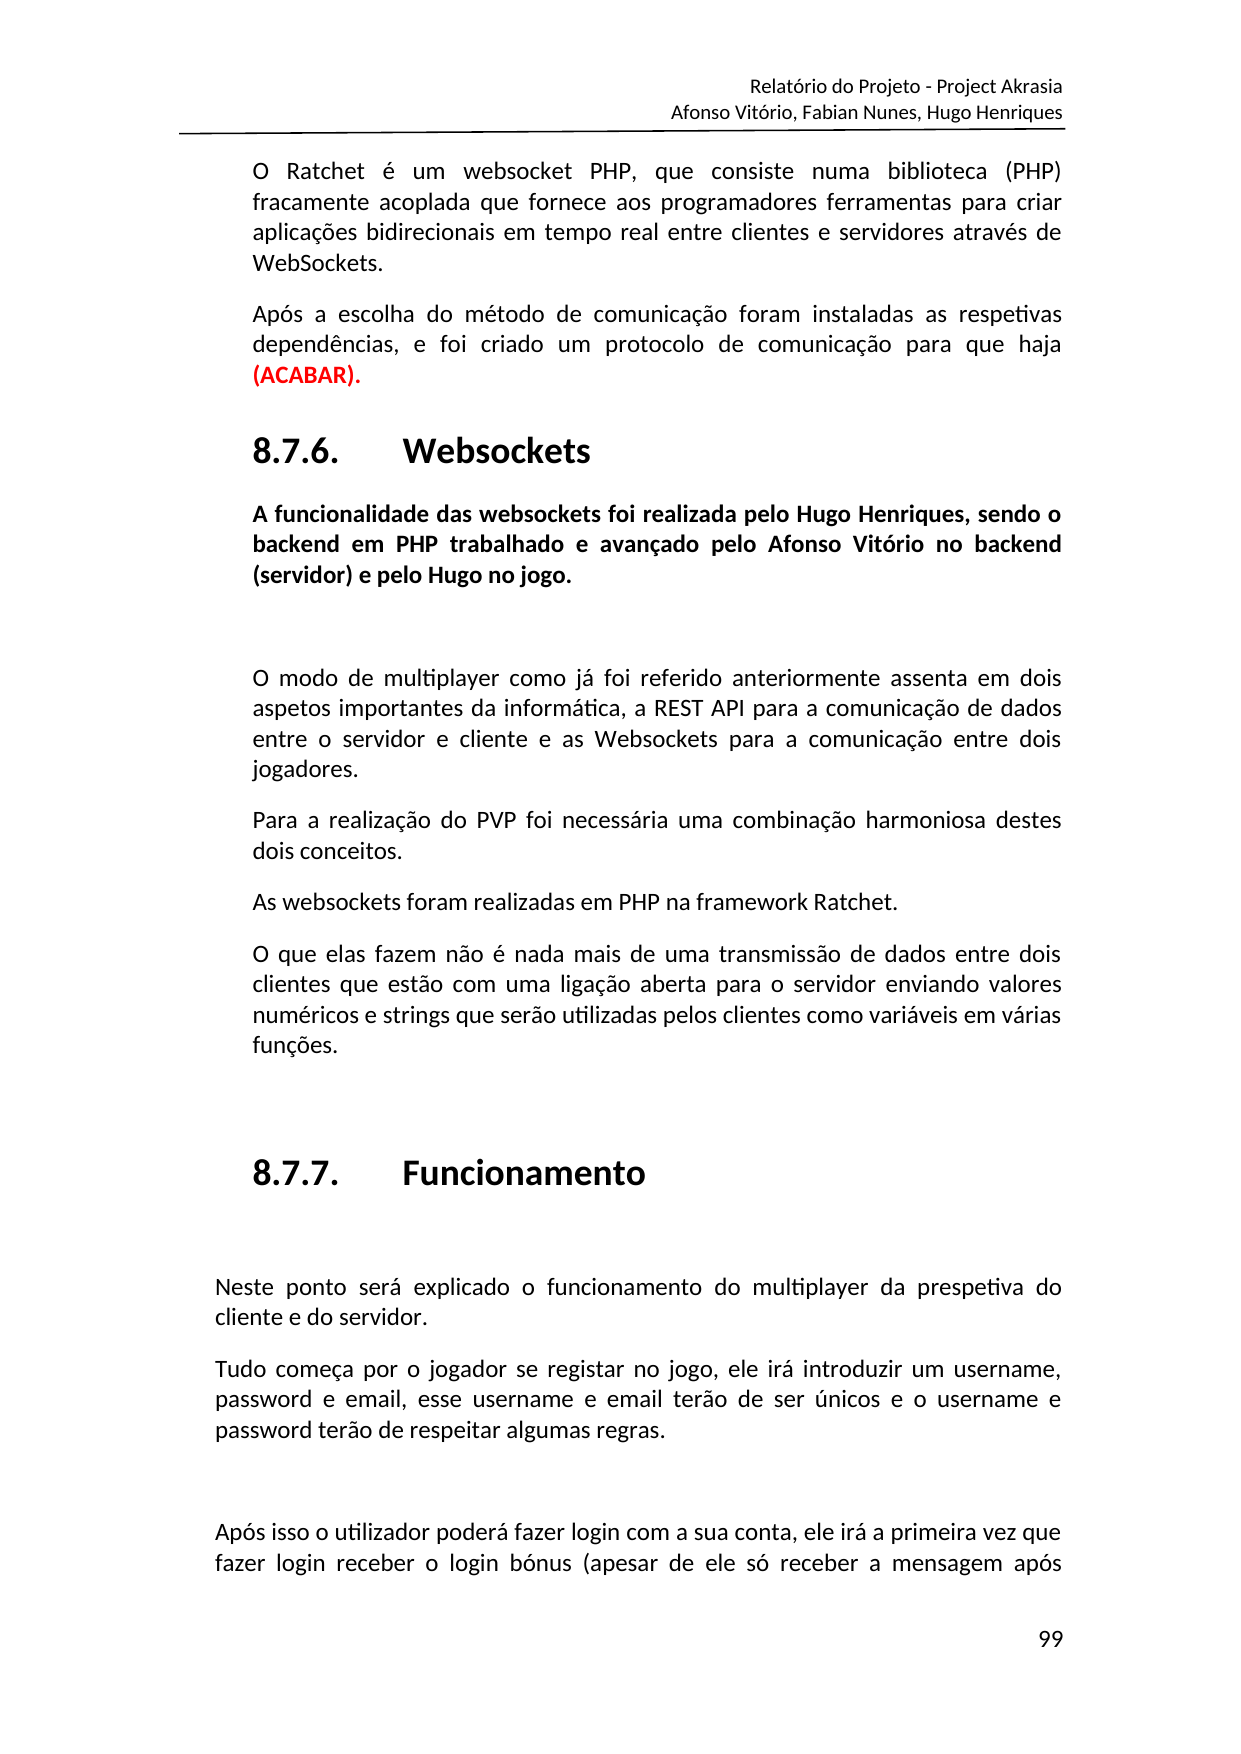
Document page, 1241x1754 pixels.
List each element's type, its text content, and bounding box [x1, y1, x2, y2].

text O modo de multiplayer como já foi referido anteriormente assenta em dois aspetos importantes da informática, a REST API para a comunicação de dados entre o servidor e cliente e as Websockets para a comunicação entre dois jogadores. [252, 662, 1063, 784]
text Após a escolha do método de comunicação foram instaladas as respetivas dependências, e foi criado um protocolo de comunicação para que haja (ACABAR). [252, 298, 1063, 389]
text O que elas fazem não é nada mais de uma transmissão de dados entre dois clientes que estão com uma ligação aberta para o servidor enviando valores numéricos e strings que serão utilizadas pelos clientes como variáveis em várias funções. [252, 938, 1063, 1060]
text As websockets foram realizadas em PHP na framework Ratchet. [252, 886, 1063, 917]
text Neste ponto será explicado o funcionamento do multiplayer da prespetiva do cliente e do servidor. [215, 1271, 1063, 1332]
text Tudo começa por o jogador se registar no jogo, ele irá introduzir um username, password e email, esse username e email terão de ser únicos e o username e password terão de respeitar algumas regras. [215, 1353, 1063, 1444]
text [215, 1517, 1063, 1578]
text A funcionalidade das websockets foi realizada pelo Hugo Henriques, sendo o backend em PHP trabalhado e avançado pelo Afonso Vitório no backend (servidor) e pelo Hugo no jogo. [252, 498, 1063, 589]
subtitle Websockets [252, 427, 1063, 473]
subtitle Funcionamento [252, 1149, 1063, 1194]
text O Ratchet é um websocket PHP, que consiste numa biblioteca (PHP) fracamente acoplada que fornece aos programadores ferramentas para criar aplicações bidirecionais em tempo real entre clientes e servidores através de WebSockets. [252, 155, 1063, 277]
text Para a realização do PVP foi necessária uma combinação harmoniosa destes dois conceitos. [252, 804, 1063, 866]
